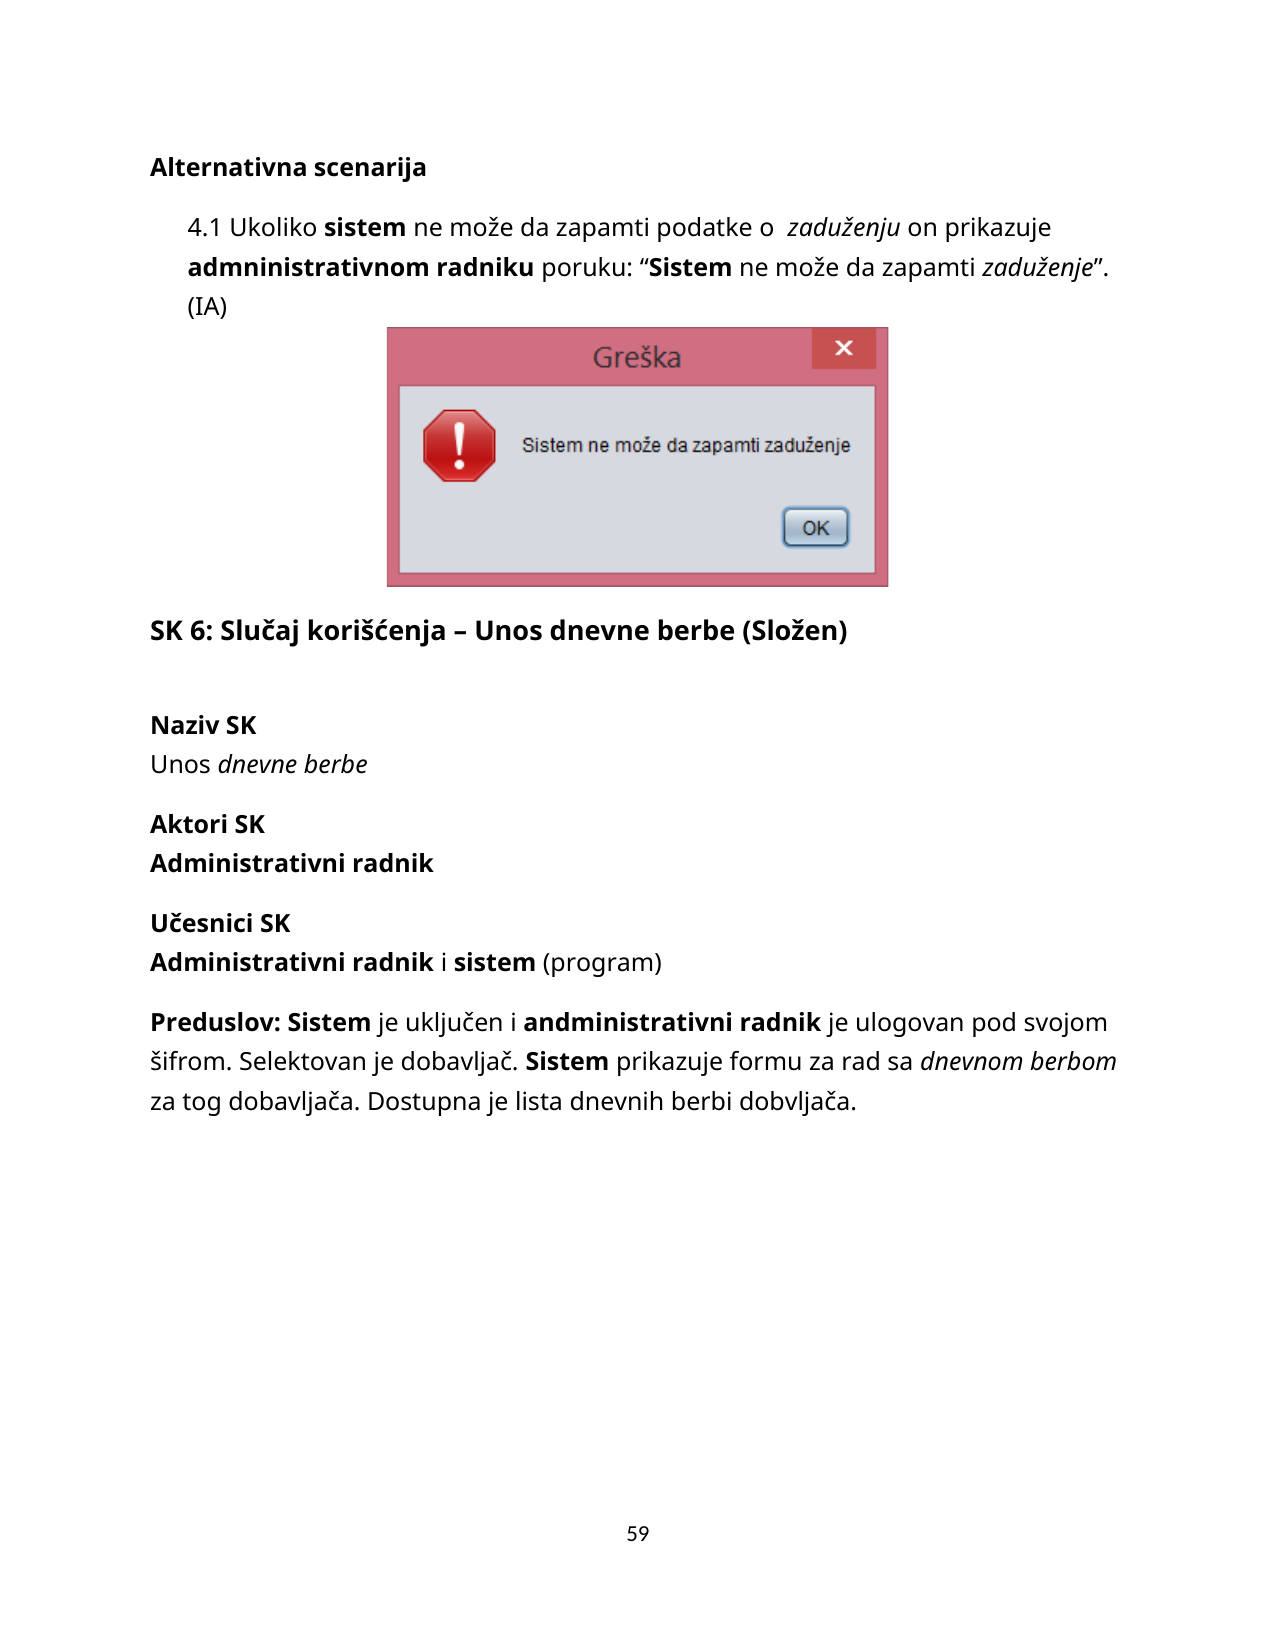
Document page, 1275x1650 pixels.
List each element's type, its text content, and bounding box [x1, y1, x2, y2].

text Naziv SK [150, 707, 1125, 741]
text Aktori SK [150, 806, 1125, 841]
text Alternativna scenarija [150, 150, 1125, 184]
text Unos dnevne berbe [150, 746, 1125, 781]
text 4.1 Ukoliko sistem ne može da zapamti podatke o zaduženju on prikazuje admninistrativnom radniku poruku: “Sistem ne može da zapamti zaduženje”. (IA) [187, 210, 1125, 322]
picture [386, 327, 889, 587]
text Preduslov: Sistem je uključen i andministrativni radnik je ulogovan pod svojom šifrom. Selektovan je dobavljač. Sistem prikazuje formu za rad sa dnevnom berbom za tog dobavljača. Dostupna je lista dnevnih berbi dobvljača. [150, 1005, 1125, 1117]
subtitle SK 6: Slučaj korišćenja – Unos dnevne berbe (Složen) [150, 612, 1125, 649]
text Administrativni radnik i sistem (program) [150, 945, 1125, 979]
text Učesnici SK [150, 906, 1125, 940]
text Administrativni radnik [150, 846, 1125, 880]
